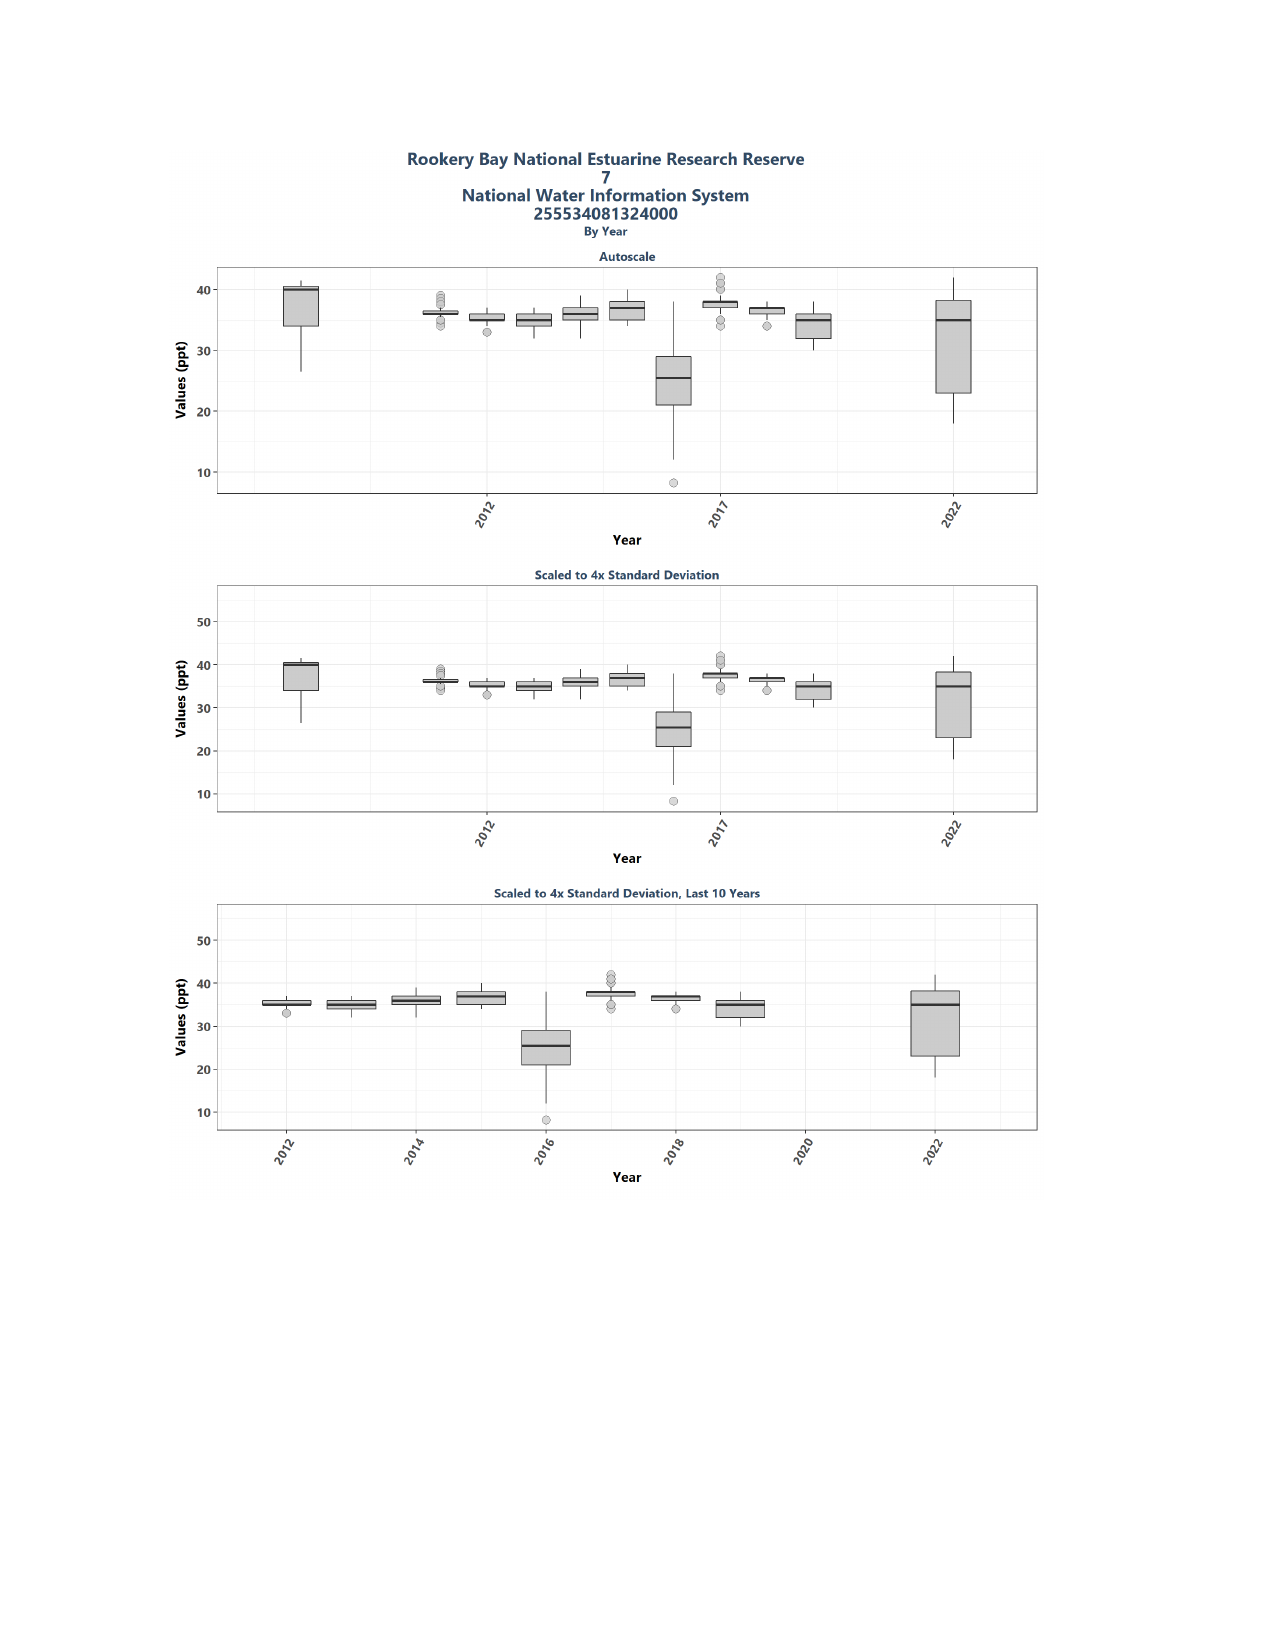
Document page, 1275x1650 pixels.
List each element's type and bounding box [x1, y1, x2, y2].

picture [168, 150, 1044, 1200]
